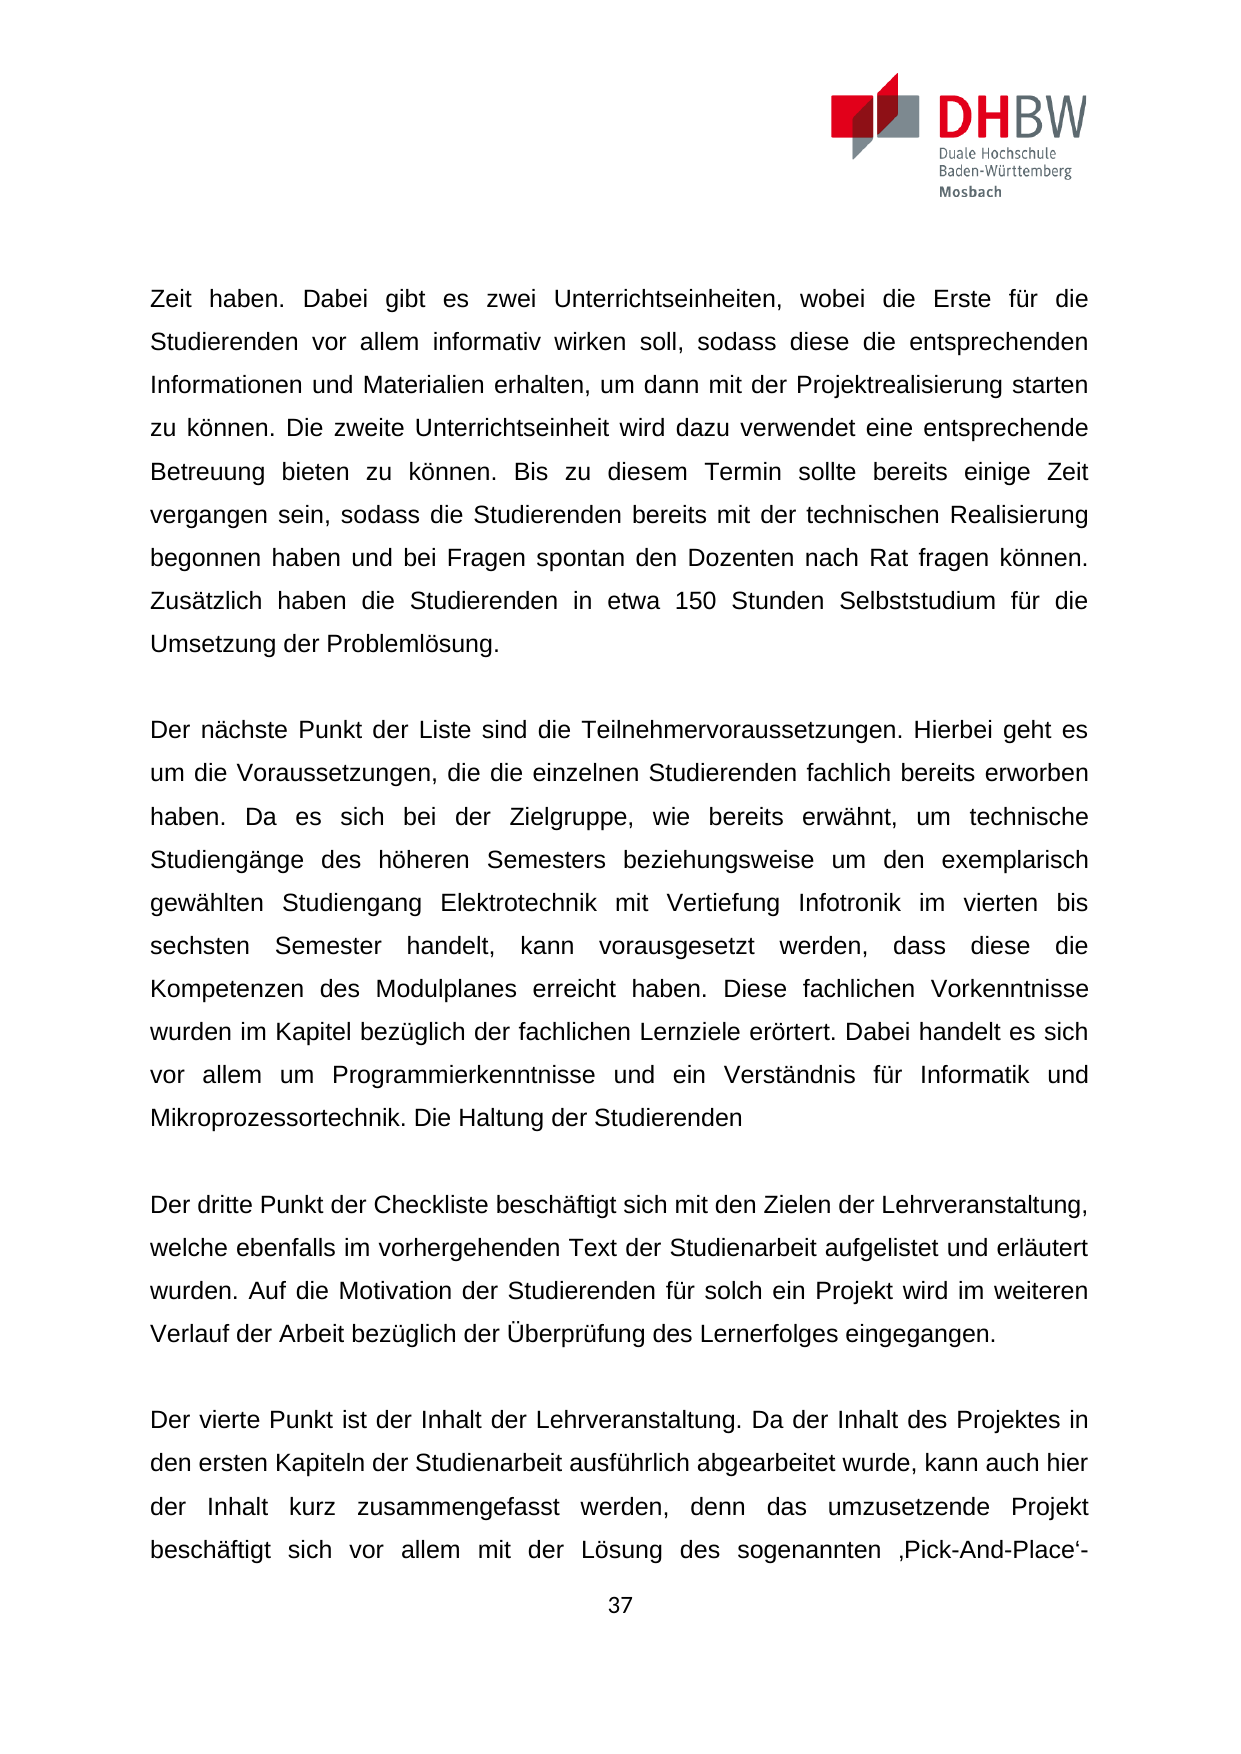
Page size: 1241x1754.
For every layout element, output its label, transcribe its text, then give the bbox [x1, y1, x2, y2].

picture [831, 73, 1087, 197]
text Der nächste Punkt der Liste sind die Teilnehmervoraussetzungen. Hierbei geht es um die Voraussetzungen, die die einzelnen Studierenden fachlich bereits erworben haben. Da es sich bei der Zielgruppe, wie bereits erwähnt, um technische Studiengänge des höheren Semesters beziehungsweise um den exemplarisch gewählten Studiengang Elektrotechnik mit Vertiefung Infotronik im vierten bis sechsten Semester handelt, kann vorausgesetzt werden, dass diese die Kompetenzen des Modulplanes erreicht haben. Diese fachlichen Vorkenntnisse wurden im Kapitel bezüglich der fachlichen Lernziele erörtert. Dabei handelt es sich vor allem um Programmierkenntnisse und ein Verständnis für Informatik und Mikroprozessortechnik. Die Haltung der Studierenden [150, 715, 1090, 1132]
text Der dritte Punkt der Checkliste beschäftigt sich mit den Zielen der Lehrveranstaltung, welche ebenfalls im vorhergehenden Text der Studienarbeit aufgelistet und erläutert wurden. Auf die Motivation der Studierenden für solch ein Projekt wird im weiteren Verlauf der Arbeit bezüglich der Überprüfung des Lernerfolges eingegangen. [150, 1189, 1090, 1348]
